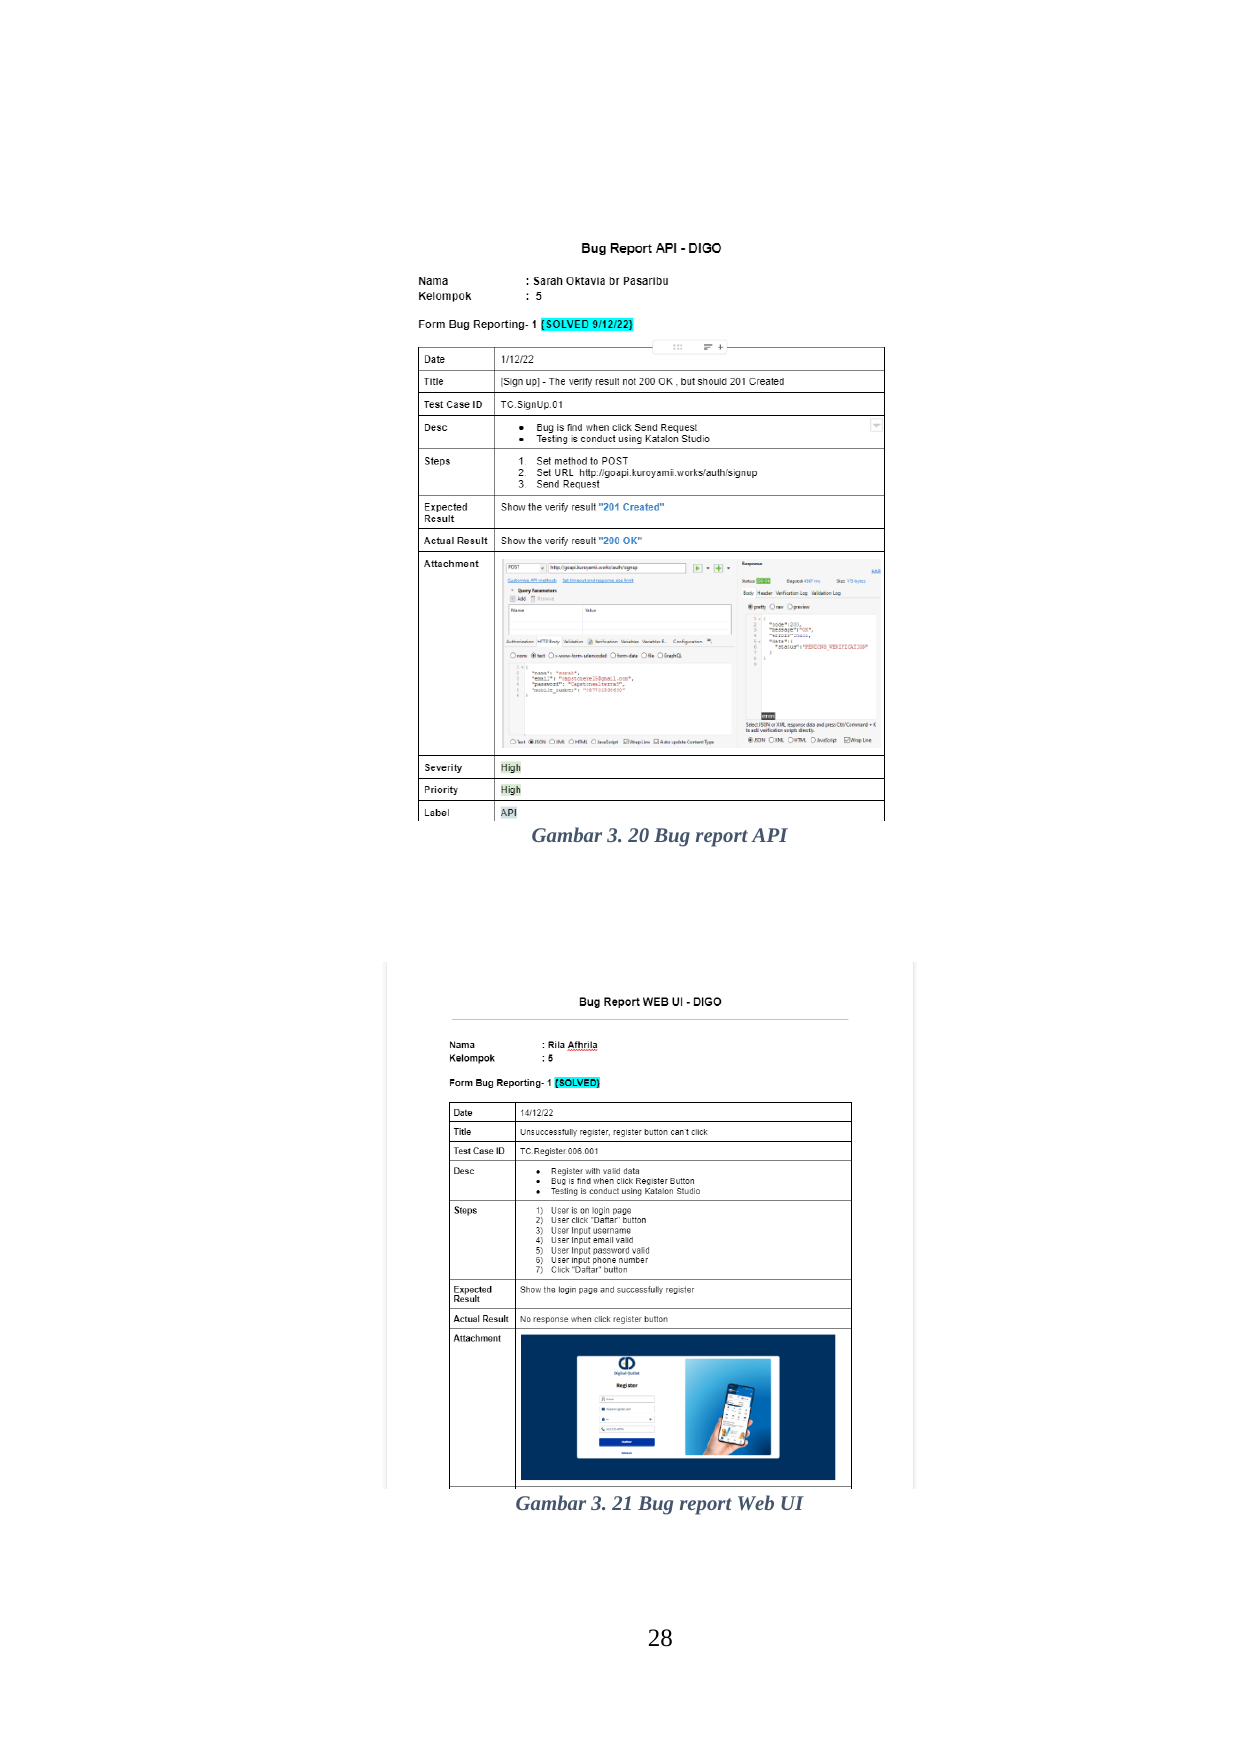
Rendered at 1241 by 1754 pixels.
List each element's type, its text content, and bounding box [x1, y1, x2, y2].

text Gambar 3. 21 Bug report Web UI [362, 1491, 959, 1515]
picture [348, 177, 951, 821]
picture [382, 962, 917, 1489]
text Gambar 3. 20 Bug report API [362, 823, 959, 847]
